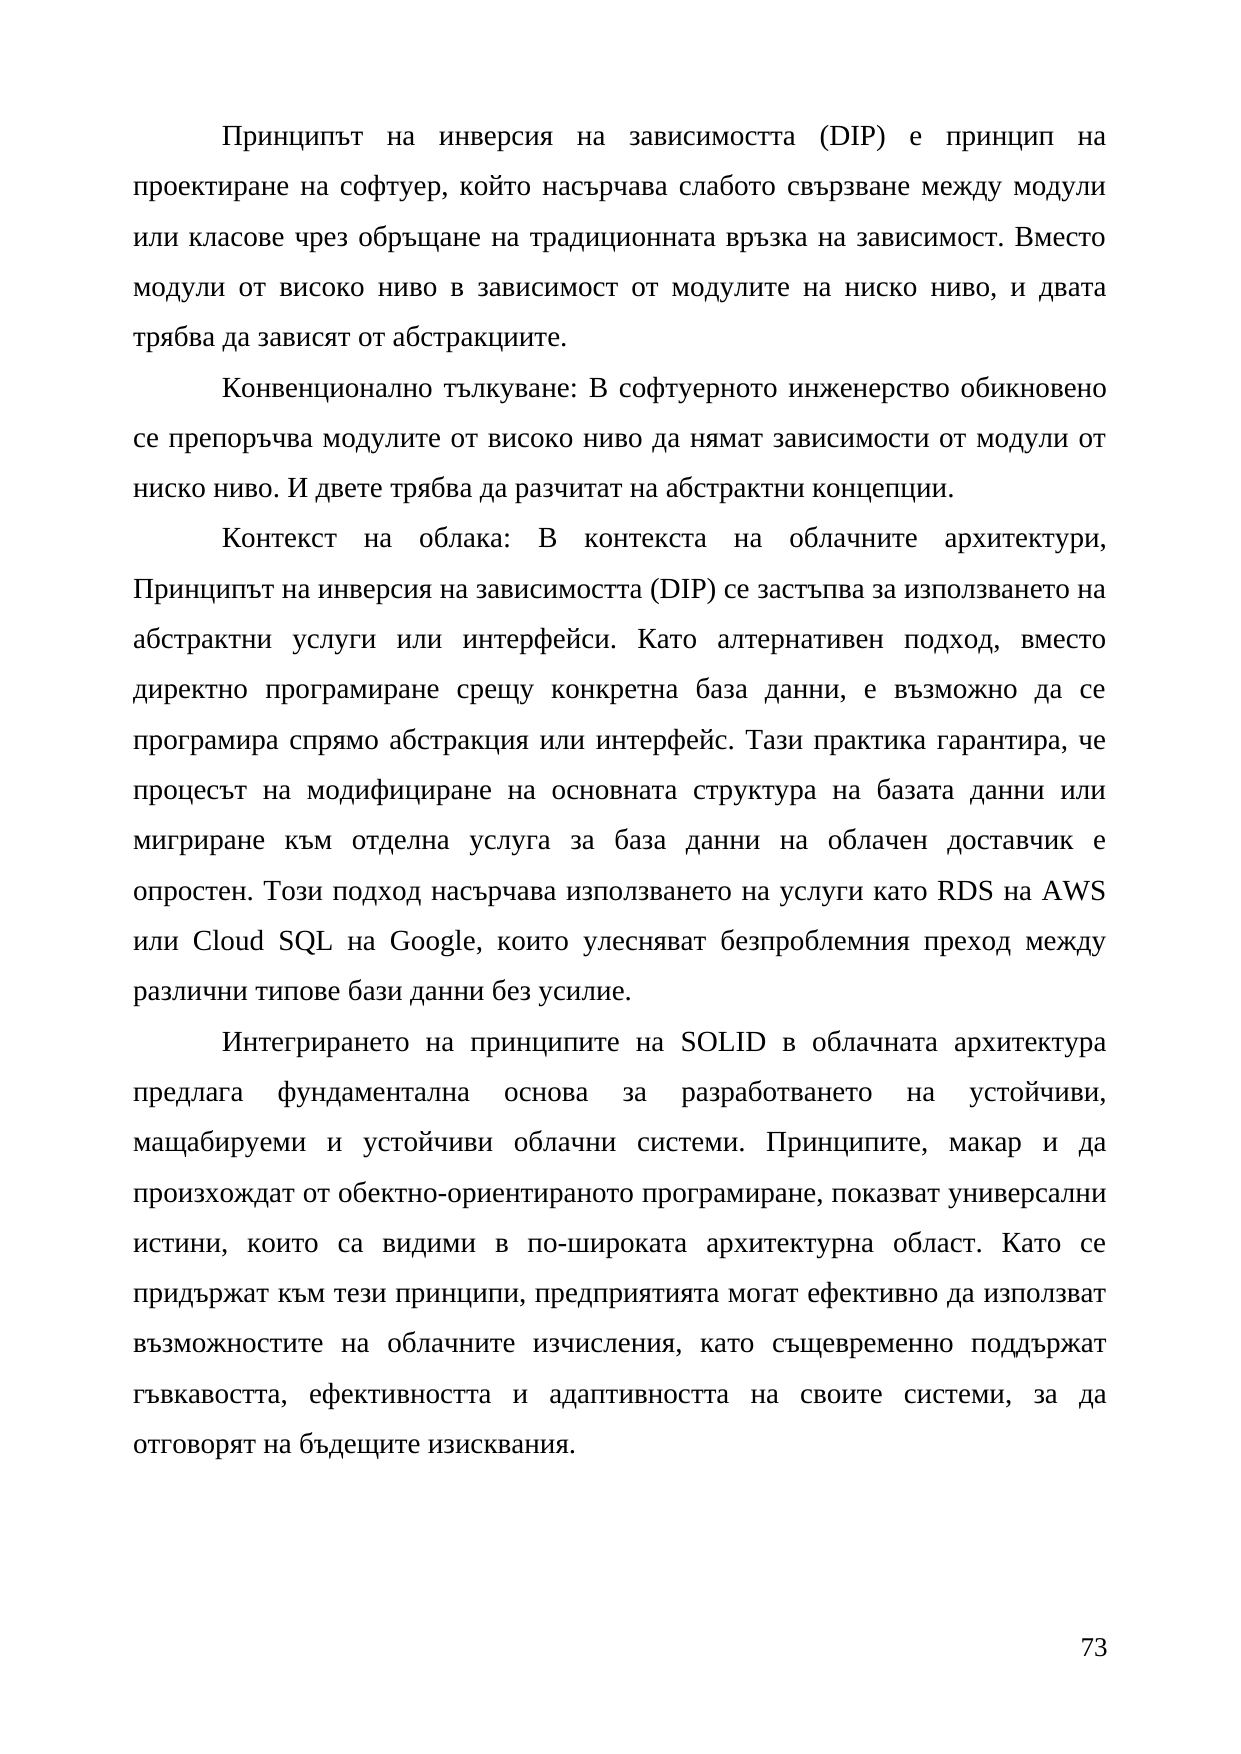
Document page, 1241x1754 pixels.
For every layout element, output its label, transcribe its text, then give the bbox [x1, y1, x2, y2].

text Контекст на облака: В контекста на облачните архитектури, Принципът на инверсия на зависимостта (DIP) се застъпва за използването на абстрактни услуги или интерфейси. Като алтернативен подход, вместо директно програмиране срещу конкретна база данни, е възможно да се програмира спрямо абстракция или интерфейс. Тази практика гарантира, че процесът на модифициране на основната структура на базата данни или мигриране към отделна услуга за база данни на облачен доставчик е опростен. Този подход насърчава използването на услуги като RDS на AWS или Cloud SQL на Google, които улесняват безпроблемния преход между различни типове бази данни без усилие. [133, 521, 1107, 1007]
text Конвенционално тълкуване: В софтуерното инженерство обикновено се препоръчва модулите от високо ниво да нямат зависимости от модули от ниско ниво. И двете трябва да разчитат на абстрактни концепции. [133, 370, 1107, 504]
text Принципът на инверсия на зависимостта (DIP) е принцип на проектиране на софтуер, който насърчава слабото свързване между модули или класове чрез обръщане на традиционната връзка на зависимост. Вместо модули от високо ниво в зависимост от модулите на ниско ниво, и двата трябва да зависят от абстракциите. [133, 118, 1107, 353]
text Интегрирането на принципите на SOLID в облачната архитектура предлага фундаментална основа за разработването на устойчиви, мащабируеми и устойчиви облачни системи. Принципите, макар и да произхождат от обектно-ориентираното програмиране, показват универсални истини, които са видими в по-широката архитектурна област. Като се придържат към тези принципи, предприятията могат ефективно да използват възможностите на облачните изчисления, като същевременно поддържат гъвкавостта, ефективността и адаптивността на своите системи, за да отговорят на бъдещите изисквания. [133, 1024, 1107, 1460]
